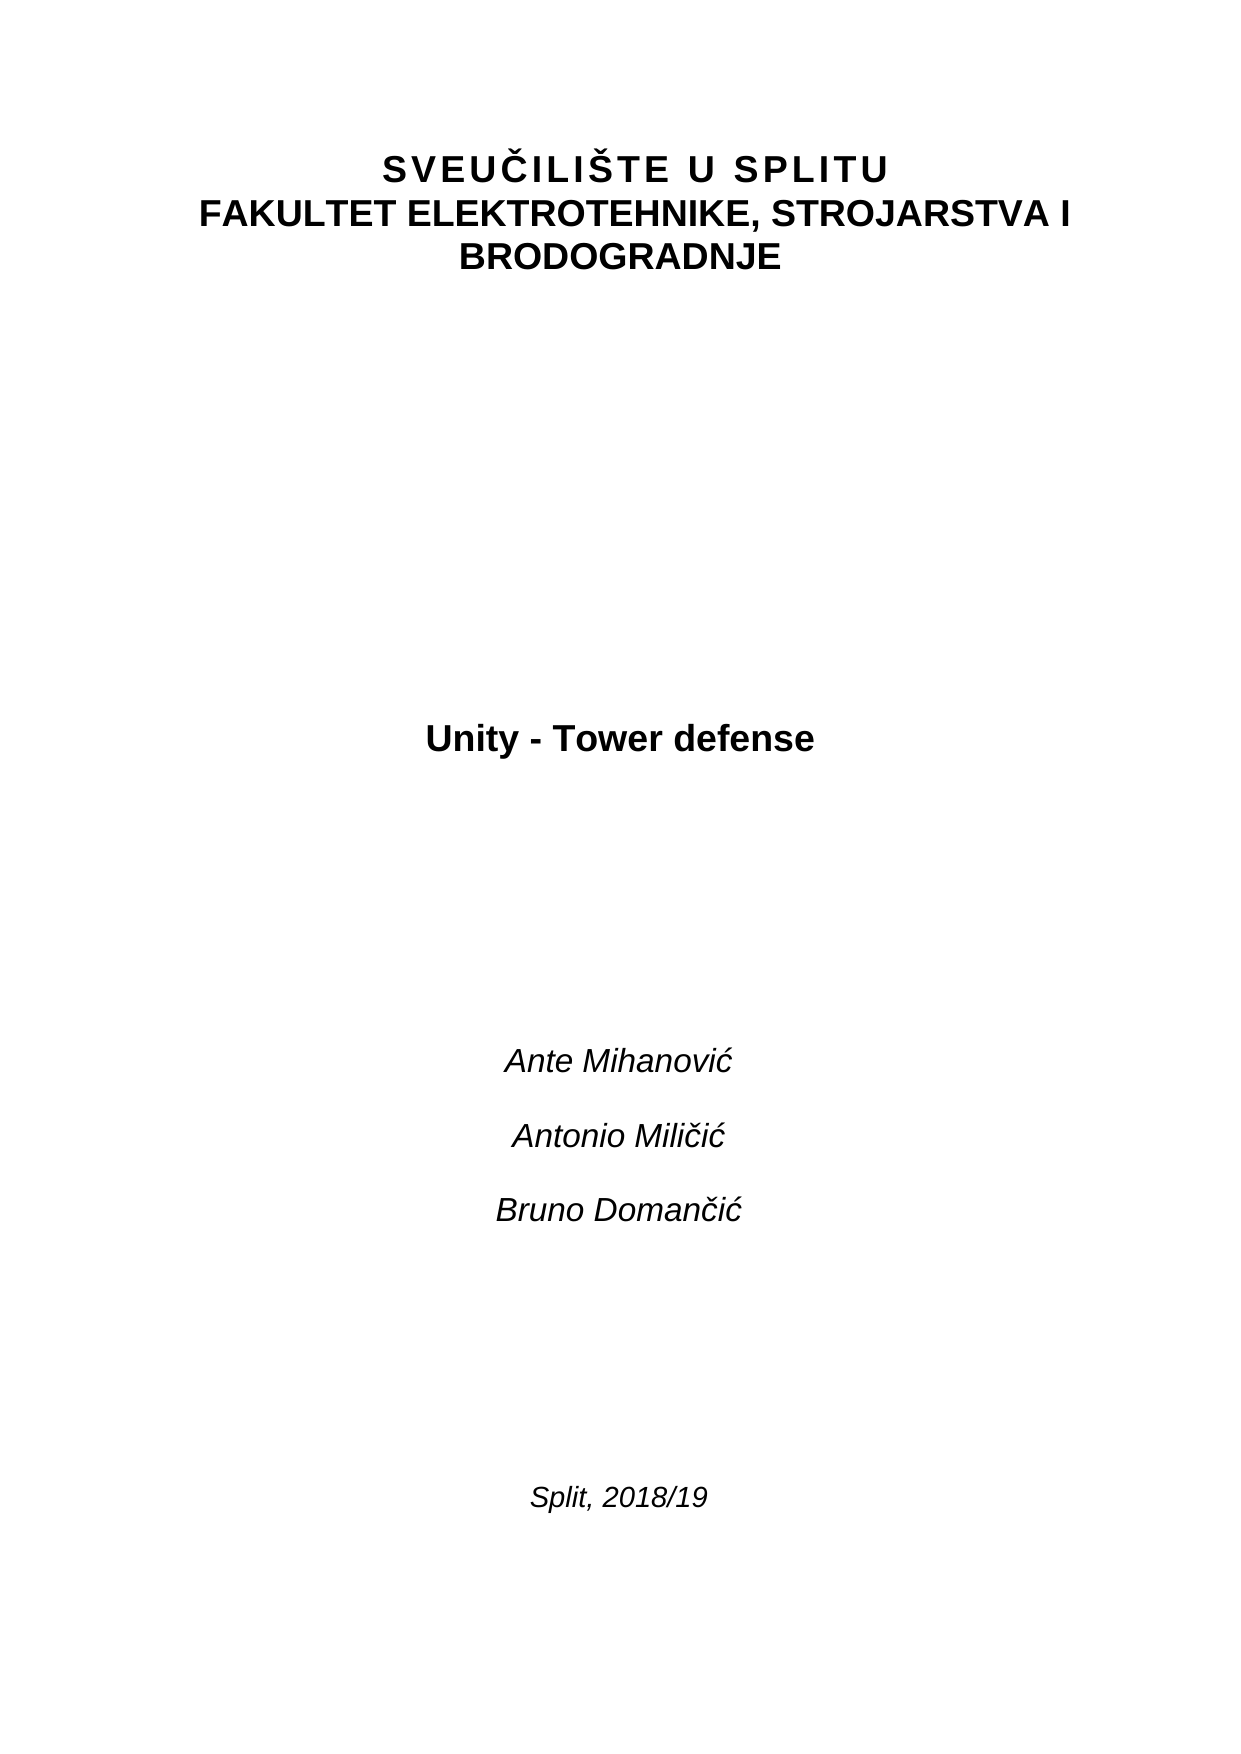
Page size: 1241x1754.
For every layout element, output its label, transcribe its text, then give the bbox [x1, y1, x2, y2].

text Split, 2018/19 [148, 1479, 1093, 1513]
text Unity - Tower defense [148, 716, 1093, 759]
text Bruno Domančić [148, 1190, 1093, 1228]
text FAKULTET ELEKTROTEHNIKE, STROJARSTVA I BRODOGRADNJE [148, 191, 1093, 277]
text Antonio Miličić [148, 1116, 1093, 1154]
text Ante Mihanović [148, 1041, 1093, 1080]
text SVEUČILIŠTE U SPLITU [148, 148, 1093, 191]
